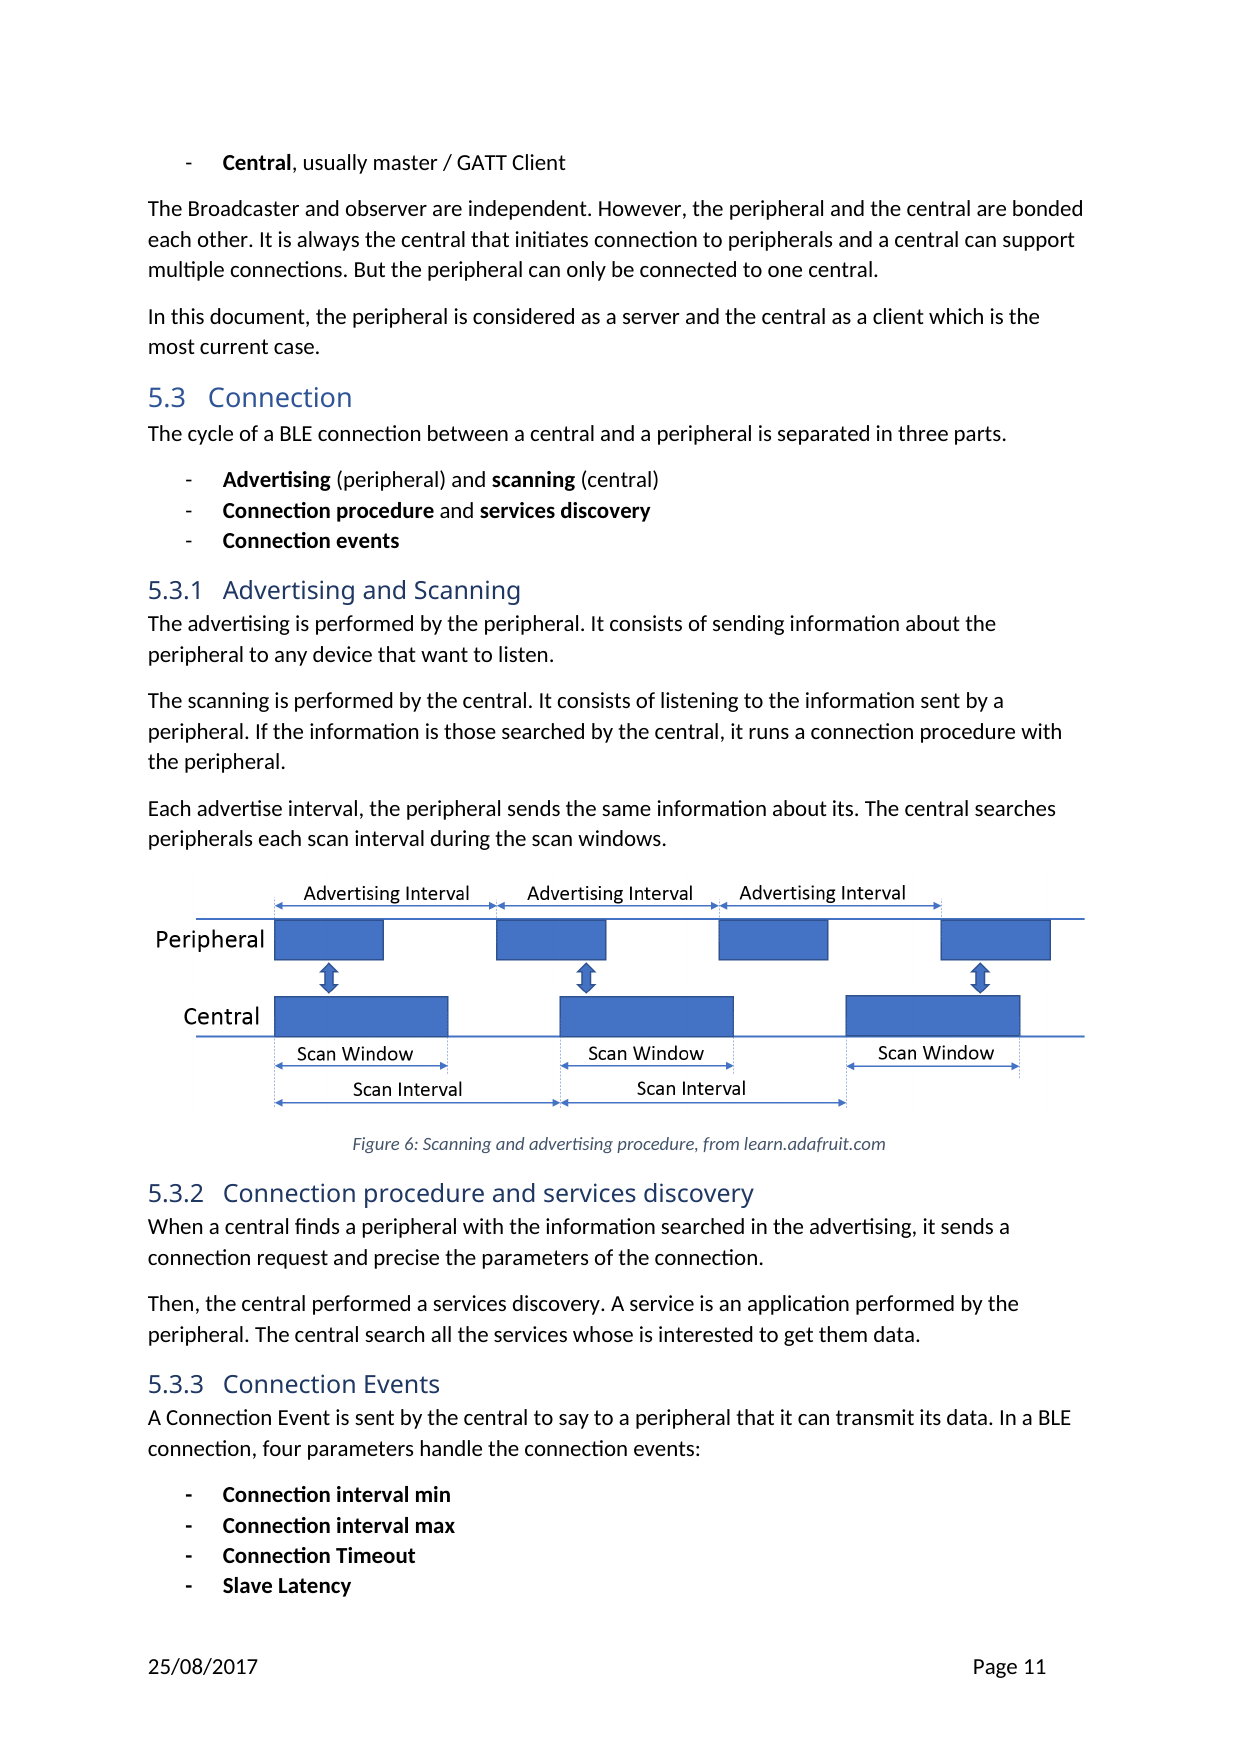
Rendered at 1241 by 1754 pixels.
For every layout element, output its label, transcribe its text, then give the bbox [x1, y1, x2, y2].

text Then, the central performed a services discovery. A service is an application performed by the peripheral. The central search all the services whose is interested to get them data. [148, 1289, 1093, 1348]
subtitle Connection procedure and services discovery [148, 1176, 1093, 1210]
text A Connection Event is sent by the central to say to a peripheral that it can transmit its data. In a BLE connection, four parameters handle the connection events: [148, 1403, 1093, 1462]
list Slave Latency [185, 1571, 1093, 1599]
list Central, usually master / GATT Client [185, 148, 1093, 176]
list Connection Timeout [185, 1541, 1093, 1569]
text The Broadcaster and observer are independent. However, the peripheral and the central are bonded each other. It is always the central that initiates connection to peripherals and a central can support multiple connections. But the peripheral can only be connected to one central. [148, 194, 1093, 283]
list Advertising (peripheral) and scanning (central) [185, 466, 1093, 493]
picture [147, 871, 1093, 1114]
list Connection events [185, 526, 1093, 554]
text The cycle of a BLE connection between a central and a peripheral is separated in three parts. [148, 419, 1093, 447]
text In this document, the peripheral is considered as a server and the central as a client which is the most current case. [148, 302, 1093, 360]
subtitle Connection [148, 379, 1093, 416]
text Figure 6: Scanning and advertising procedure, from learn.adafruit.com [148, 1132, 1093, 1155]
subtitle Advertising and Scanning [148, 573, 1093, 607]
list Connection procedure and services discovery [185, 496, 1093, 524]
text The advertising is performed by the peripheral. It consists of sending information about the peripheral to any device that want to listen. [148, 609, 1093, 668]
subtitle Connection Events [148, 1367, 1093, 1401]
text Each advertise interval, the peripheral sends the same information about its. The central searches peripherals each scan interval during the scan windows. [148, 794, 1093, 852]
text The scanning is performed by the central. It consists of listening to the information sent by a peripheral. If the information is those searched by the central, it runs a connection procedure with the peripheral. [148, 687, 1093, 775]
list Connection interval max [185, 1511, 1093, 1539]
text When a central finds a peripheral with the information searched in the advertising, it sends a connection request and precise the parameters of the connection. [148, 1212, 1093, 1271]
list Connection interval min [185, 1481, 1093, 1508]
